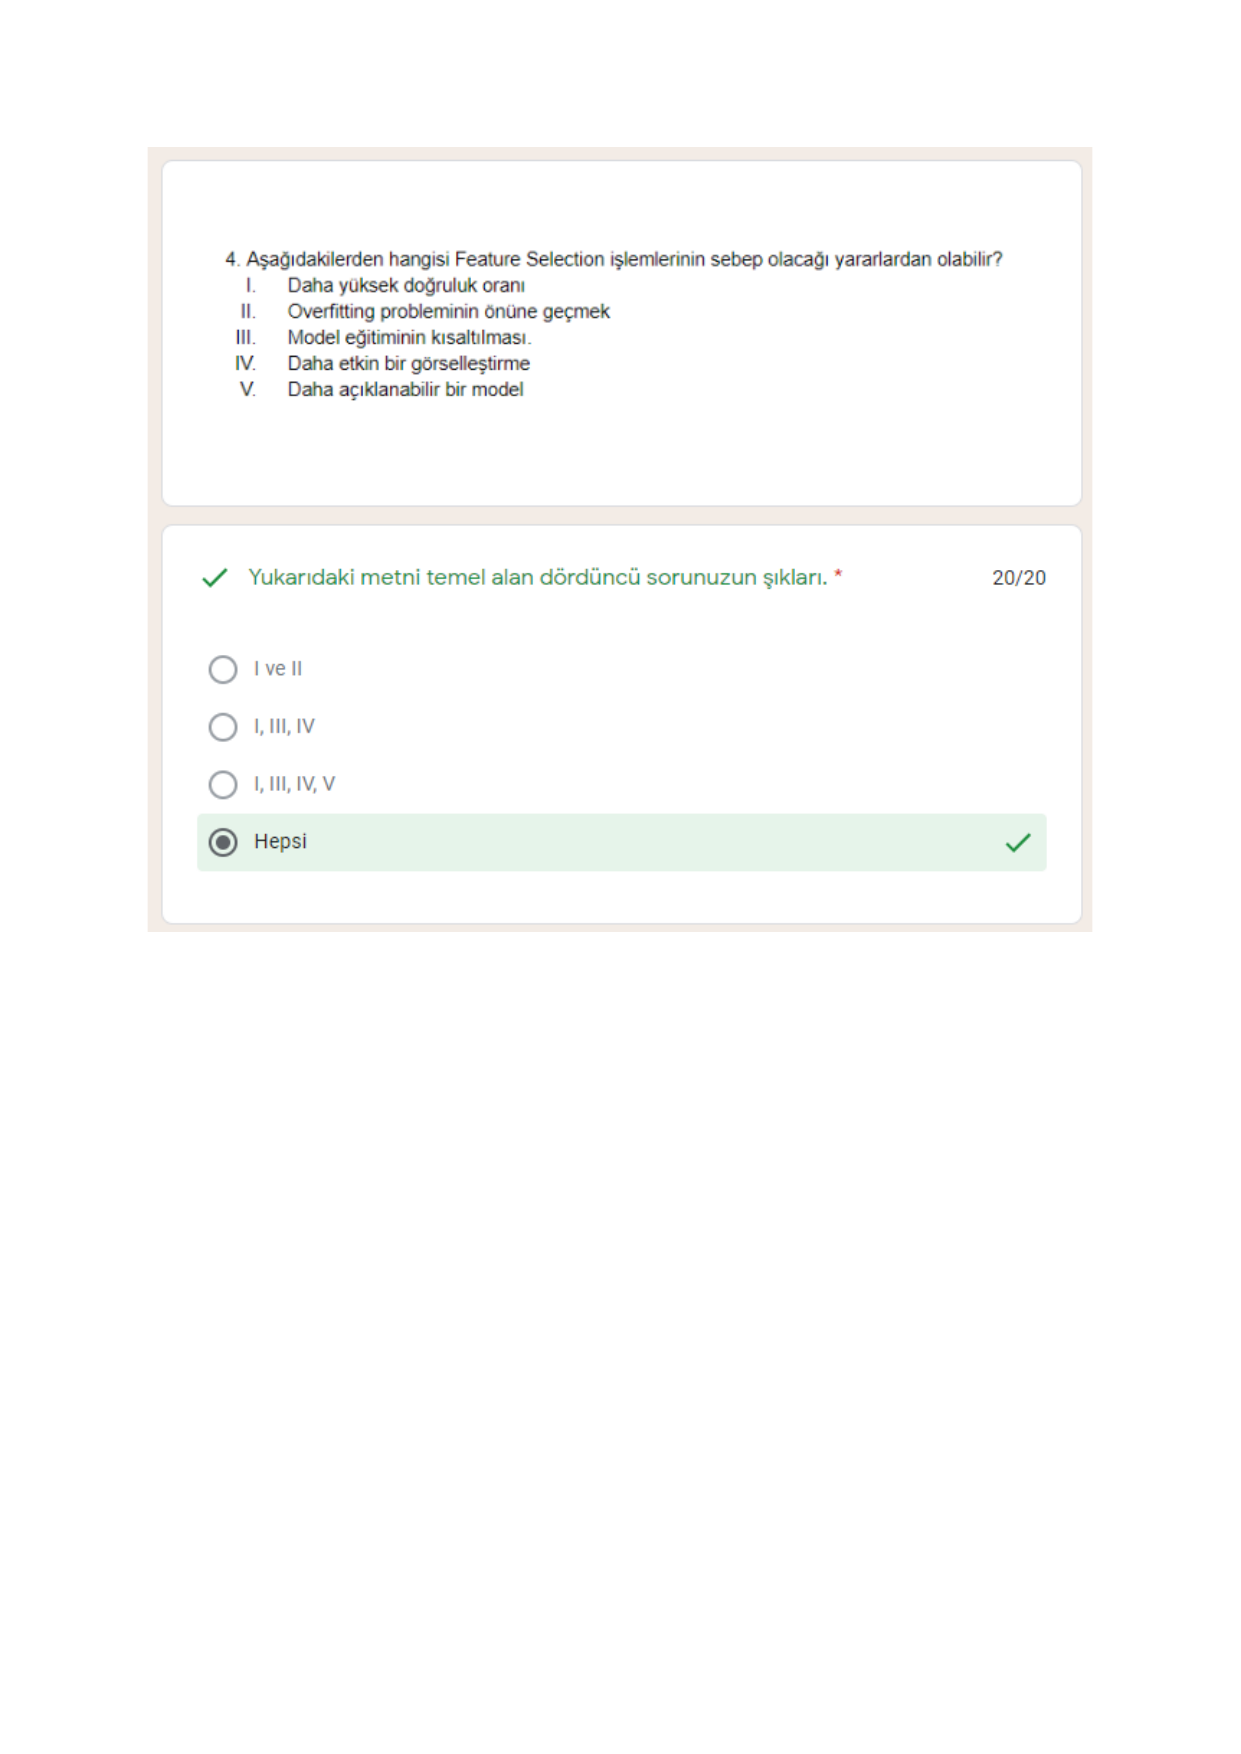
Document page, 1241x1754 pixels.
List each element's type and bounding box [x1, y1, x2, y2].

picture [147, 147, 1093, 932]
